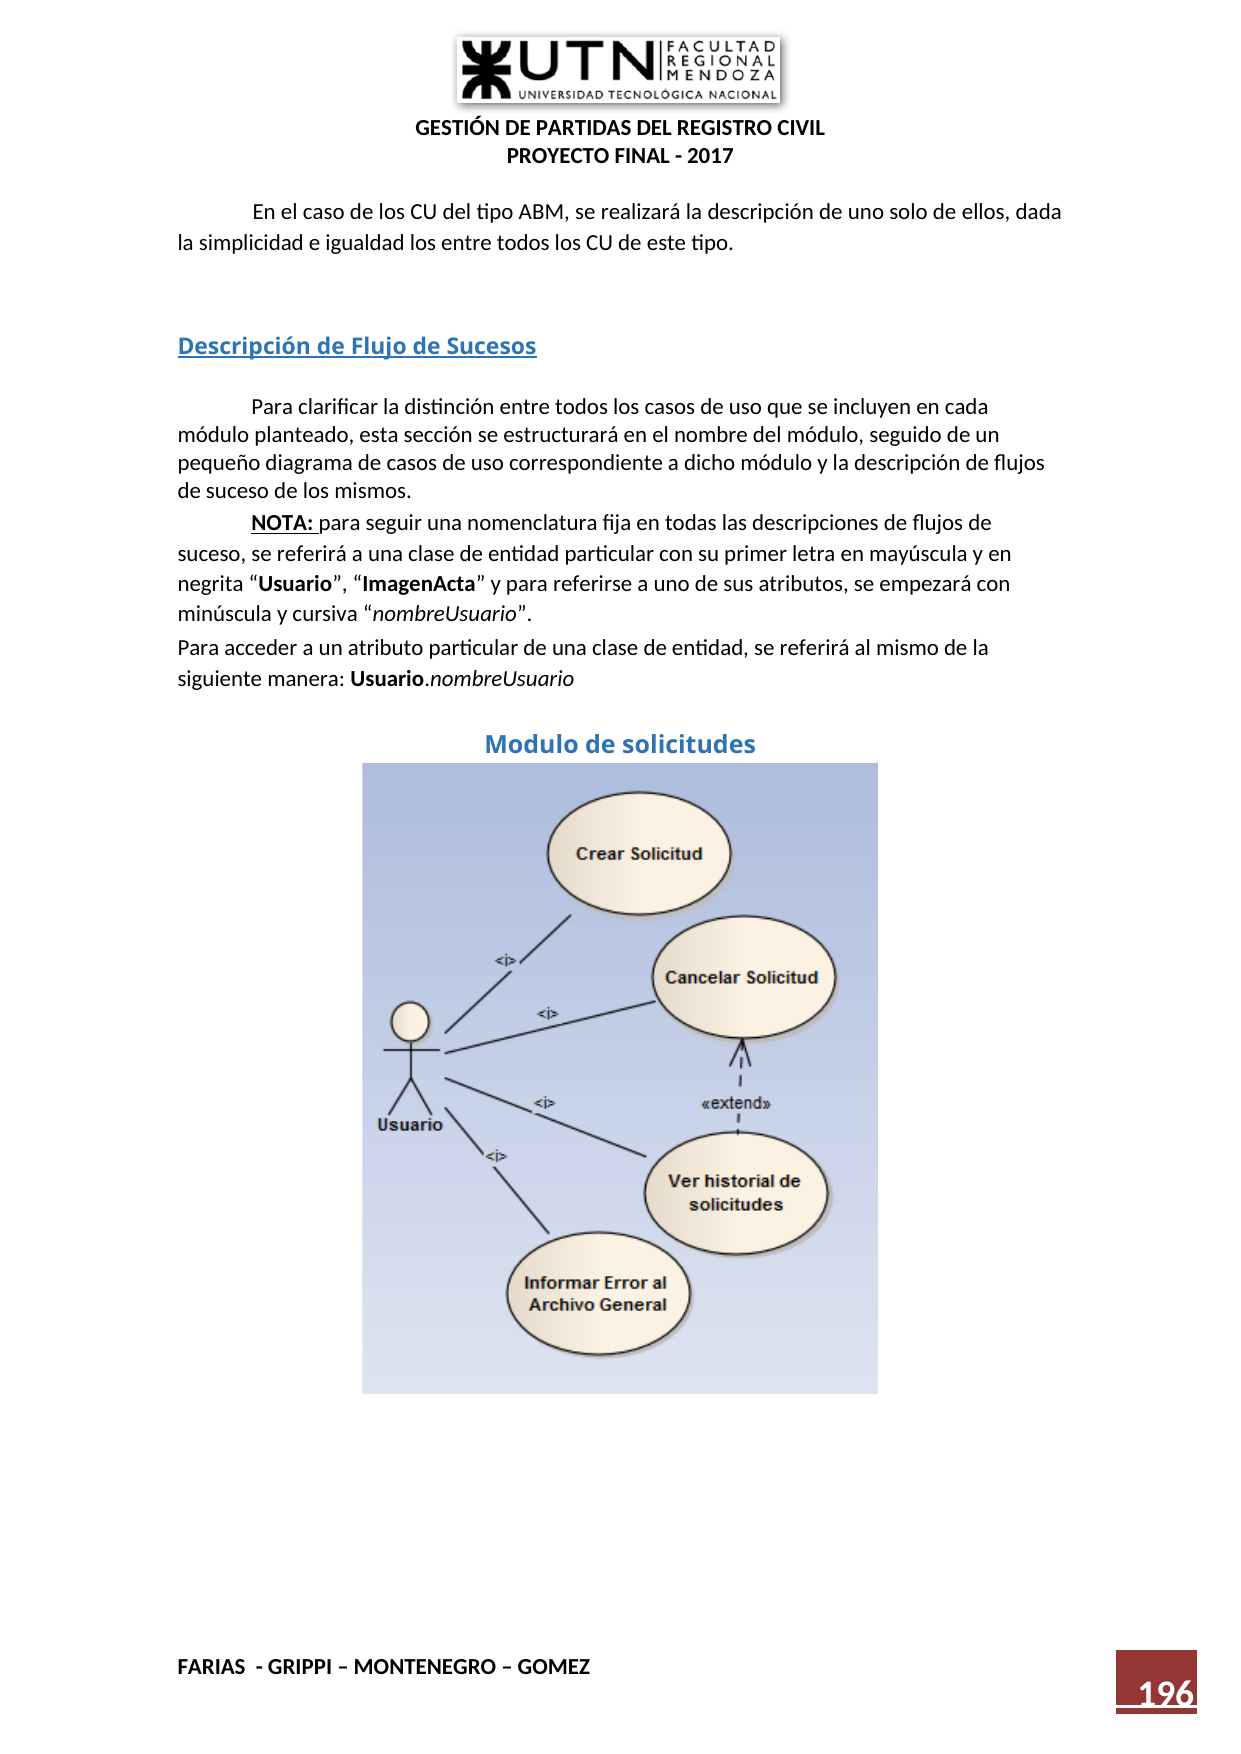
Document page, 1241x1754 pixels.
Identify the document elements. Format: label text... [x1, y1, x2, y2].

subtitle Descripción de Flujo de Sucesos [177, 330, 1063, 361]
subtitle NOTA: para seguir una nomenclatura fija en todas las descripciones de flujos de suceso, se referirá a una clase de entidad particular con su primer letra en mayúscula y en negrita “Usuario”, “ImagenActa” y para referirse a uno de sus atributos, se empezará con minúscula y cursiva “nombreUsuario”. [177, 508, 1063, 627]
text En el caso de los CU del tipo ABM, se realizará la descripción de uno solo de ellos, dada la simplicidad e igualdad los entre todos los CU de este tipo. [177, 197, 1063, 256]
subtitle Modulo de solicitudes [177, 727, 1063, 761]
picture [449, 29, 791, 114]
text Para clarificar la distinción entre todos los casos de uso que se incluyen en cada módulo planteado, esta sección se estructurará en el nombre del módulo, seguido de un pequeño diagrama de casos de uso correspondiente a dicho módulo y la descripción de flujos de suceso de los mismos. [177, 392, 1063, 504]
picture [362, 763, 878, 1394]
subtitle Para acceder a un atributo particular de una clase de entidad, se referirá al mismo de la siguiente manera: Usuario.nombreUsuario [177, 633, 1063, 692]
